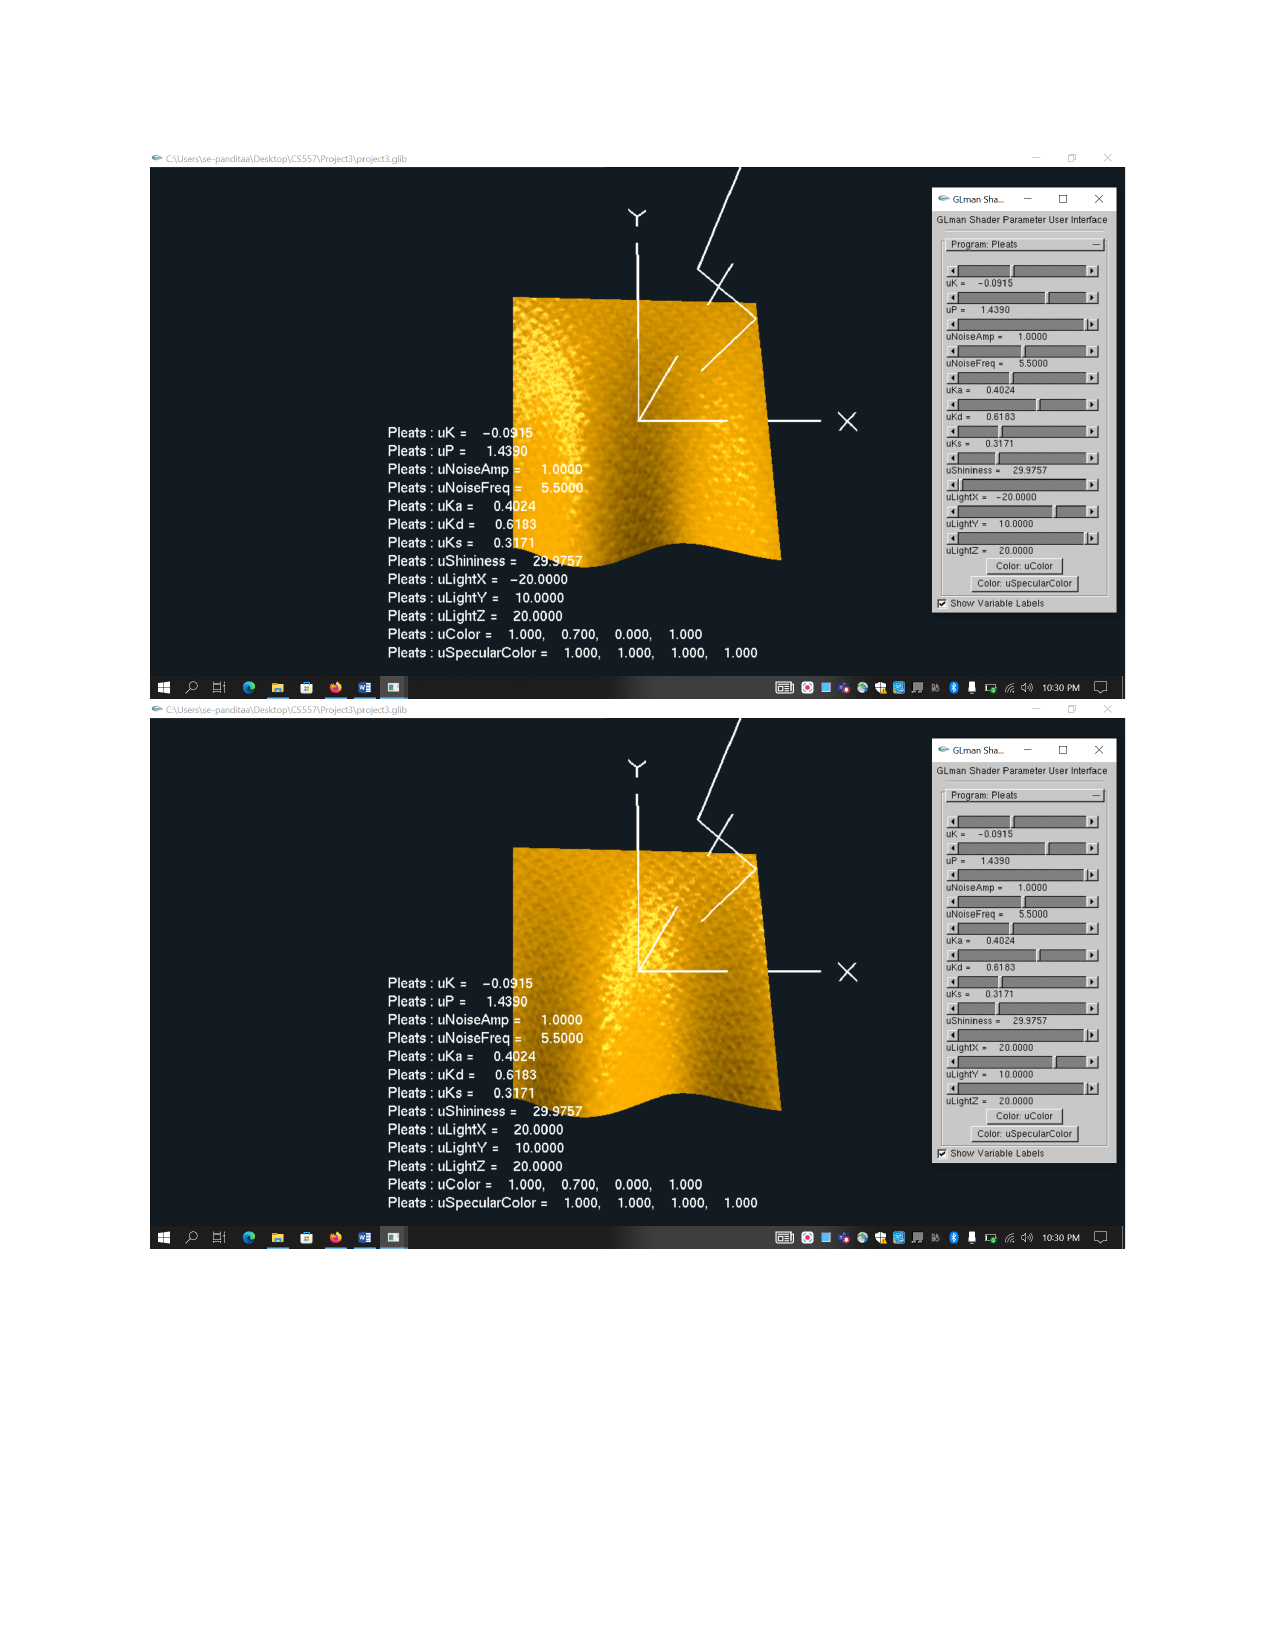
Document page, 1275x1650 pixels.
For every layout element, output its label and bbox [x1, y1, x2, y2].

picture [150, 700, 1125, 1249]
picture [150, 150, 1125, 699]
